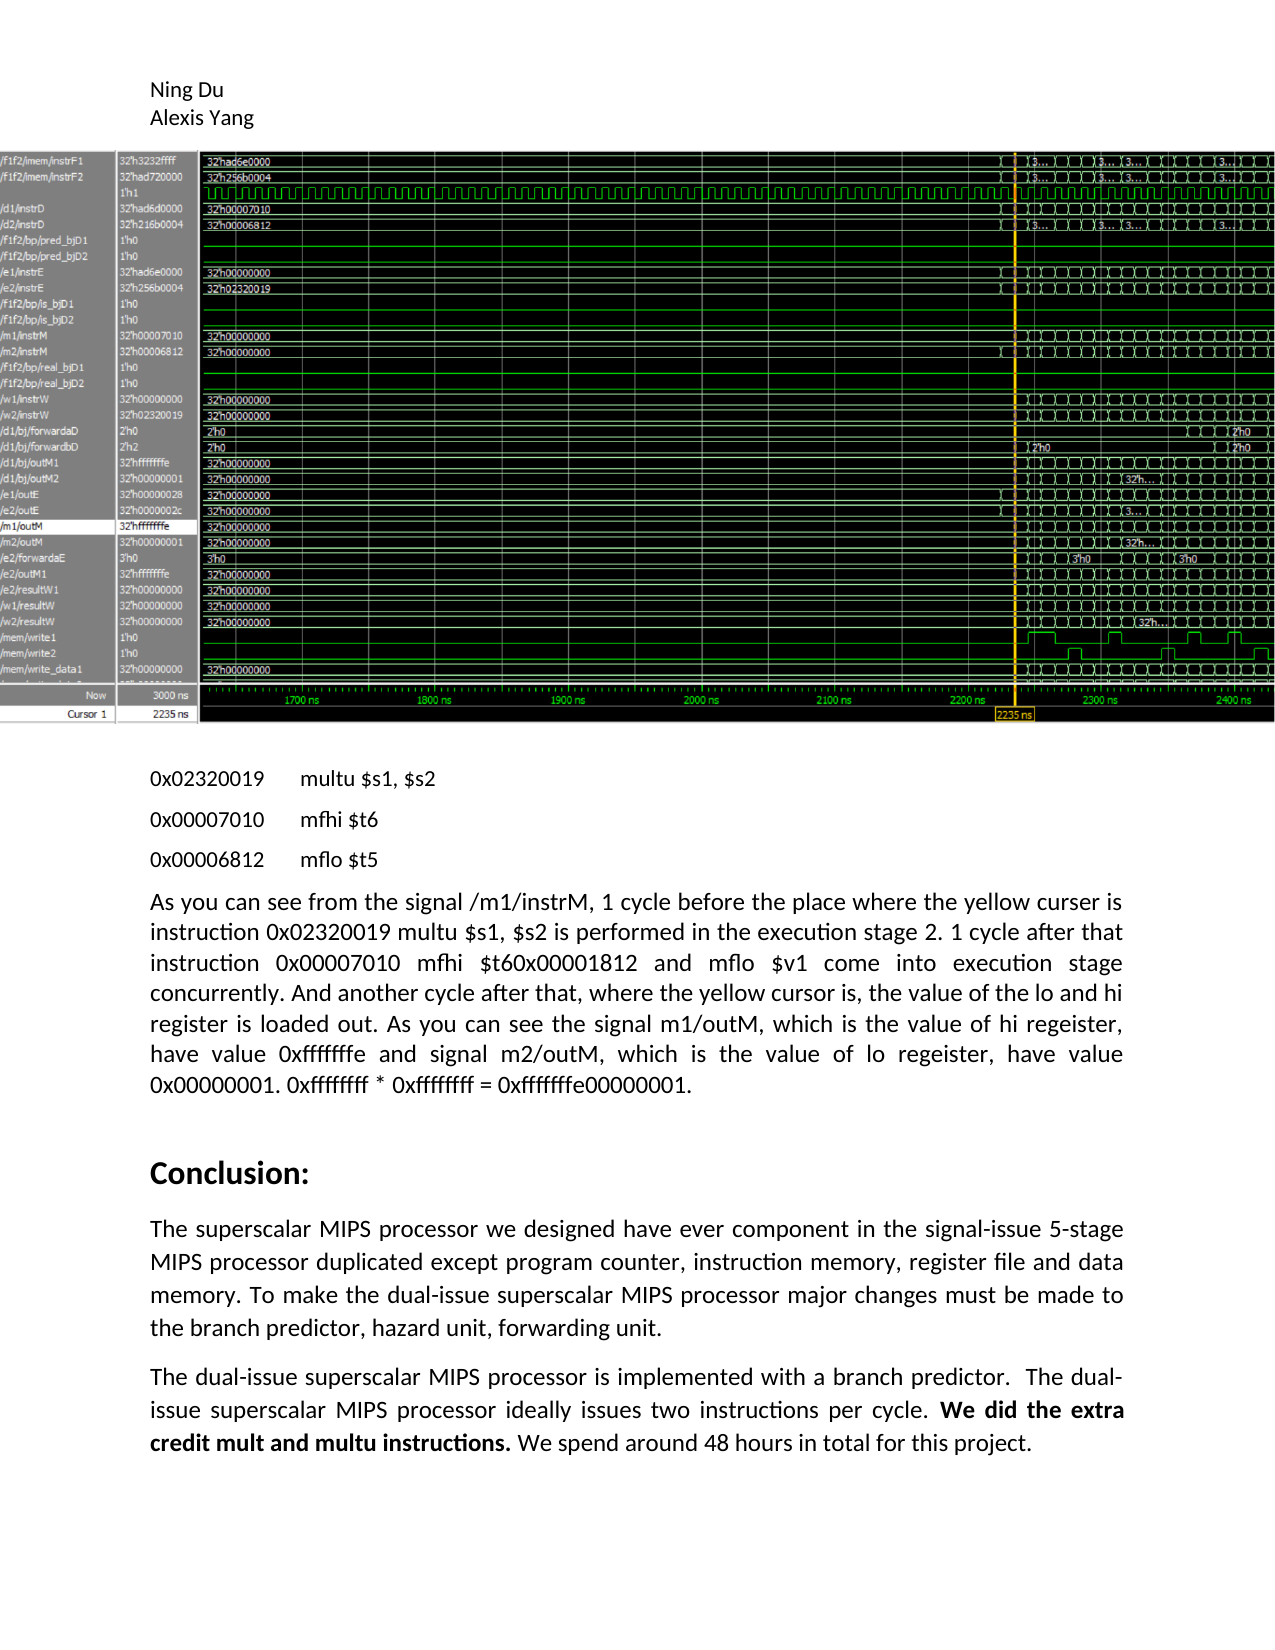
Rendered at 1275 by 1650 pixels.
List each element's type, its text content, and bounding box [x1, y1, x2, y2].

text The superscalar MIPS processor we designed have ever component in the signal-issue 5-stage MIPS processor duplicated except program counter, instruction memory, register file and data memory. To make the dual-issue superscalar MIPS processor major changes must be made to the branch predictor, hazard unit, forwarding unit. [150, 1213, 1125, 1342]
text The dual-issue superscalar MIPS processor is implemented with a branch predictor. The dual-issue superscalar MIPS processor ideally issues two instructions per cycle. We did the extra credit mult and multu instructions. We spend around 48 hours in total for this project. [150, 1361, 1125, 1458]
text 0x02320019 multu $s1, $s2 [150, 764, 1125, 792]
text 0x00007010 mfhi $t6 [150, 805, 1125, 833]
text Conclusion: [150, 1152, 1125, 1193]
text As you can see from the signal /m1/instrM, 1 cycle before the place where the yellow curser is instruction 0x02320019 multu $s1, $s2 is performed in the execution stage 2. 1 cycle after that instruction 0x00007010 mfhi $t60x00001812 and mflo $v1 come into execution stage concurrently. And another cycle after that, where the yellow cursor is, the value of the lo and hi register is loaded out. As you can see the signal m1/outM, which is the value of hi regeister, have value 0xfffffffe and signal m2/outM, which is the value of lo regeister, have value 0x00000001. 0xffffffff * 0xffffffff = 0xfffffffe00000001. [150, 886, 1125, 1099]
picture [0, 150, 1275, 724]
text 0x00006812 mflo $t5 [150, 845, 1125, 873]
